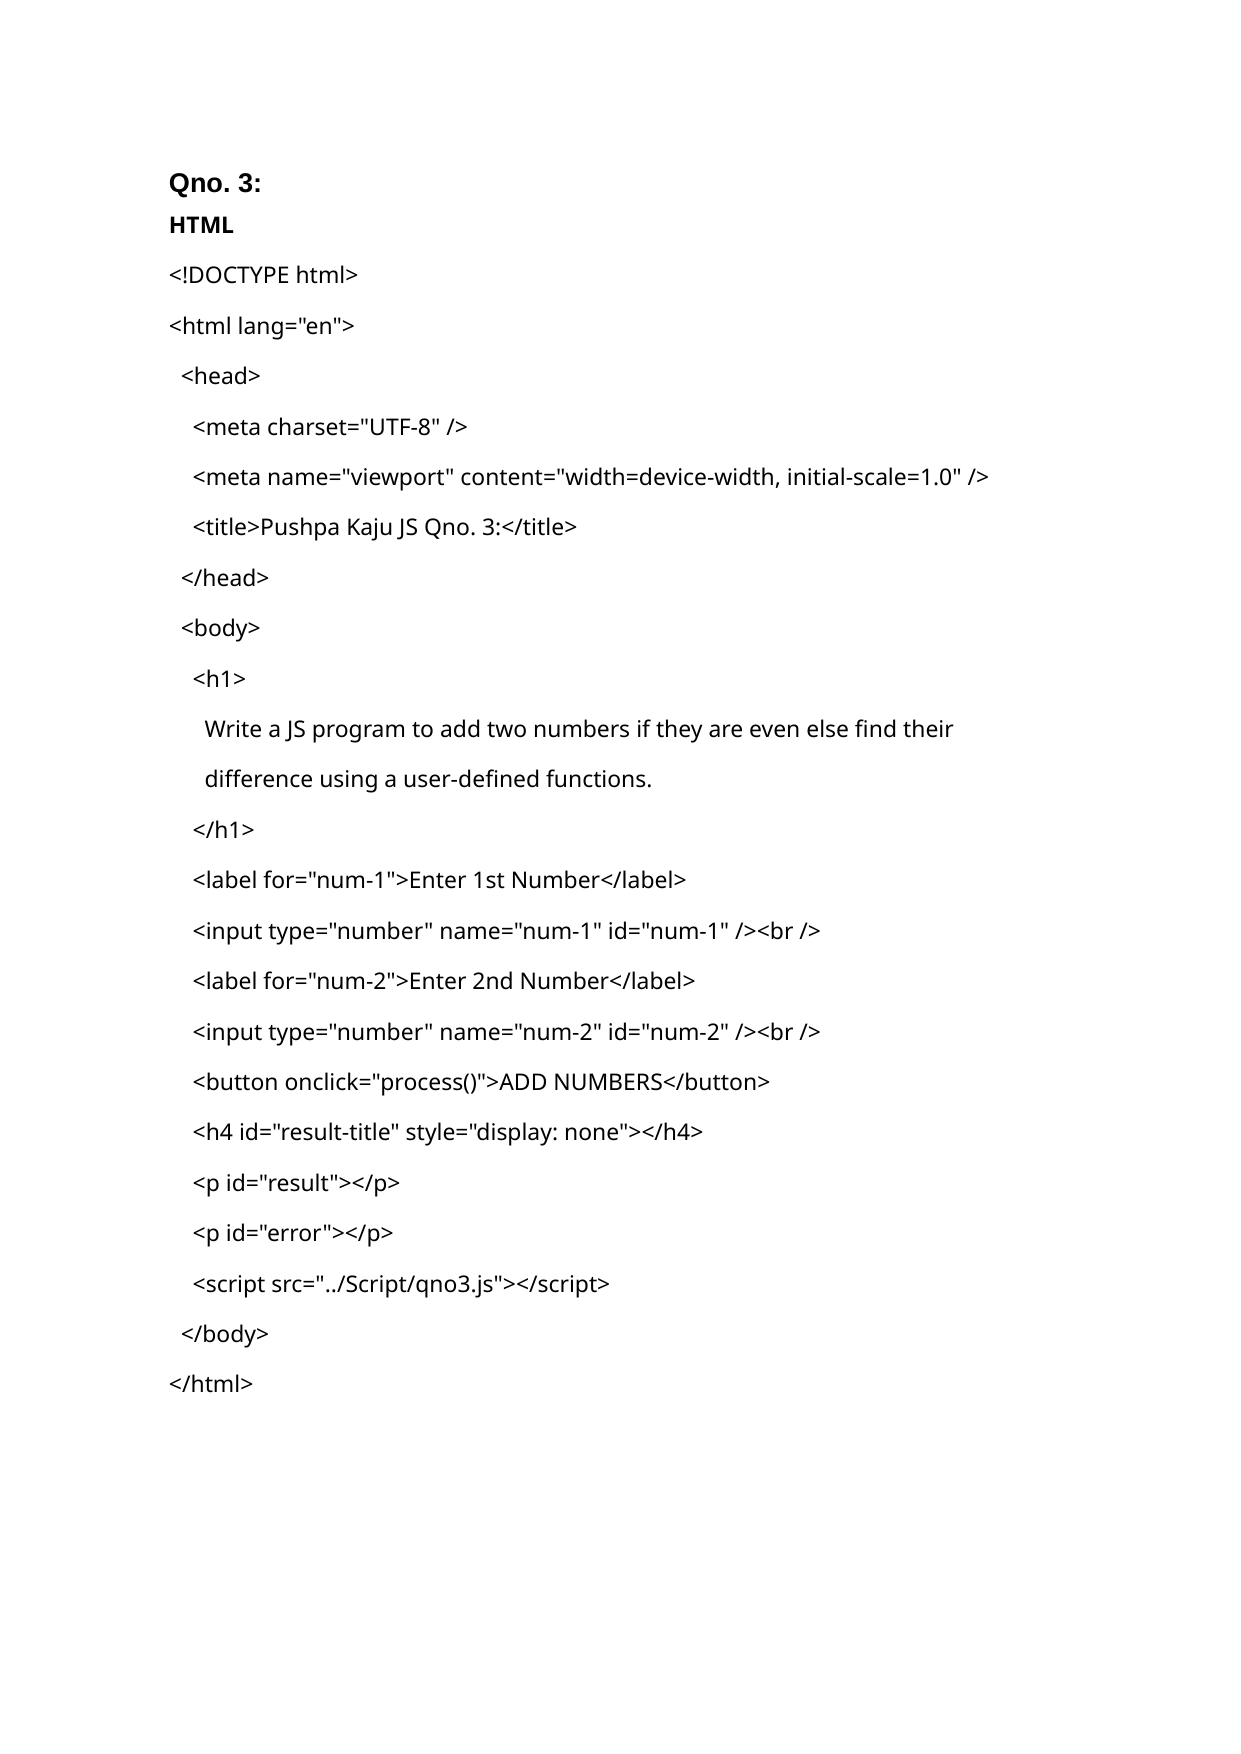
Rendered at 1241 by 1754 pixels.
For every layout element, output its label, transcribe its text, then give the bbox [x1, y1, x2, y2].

text difference using a user-defined functions. [169, 763, 1090, 794]
text <label for="num-1">Enter 1st Number</label> [169, 864, 1090, 895]
text <button onclick="process()">ADD NUMBERS</button> [169, 1066, 1090, 1097]
text <!DOCTYPE html> [169, 259, 1090, 290]
text <input type="number" name="num-1" id="num-1" /><br /> [169, 914, 1090, 946]
text <meta name="viewport" content="width=device-width, initial-scale=1.0" /> [169, 461, 1090, 492]
text </body> [169, 1318, 1090, 1349]
text <script src="../Script/qno3.js"></script> [169, 1267, 1090, 1299]
text <head> [169, 360, 1090, 391]
subtitle Qno. 3: [169, 167, 1090, 198]
text <p id="result"></p> [169, 1167, 1090, 1198]
text <input type="number" name="num-2" id="num-2" /><br /> [169, 1015, 1090, 1047]
text <h1> [169, 662, 1090, 694]
text </h1> [169, 814, 1090, 845]
text HTML [169, 209, 1090, 240]
text <html lang="en"> [169, 309, 1090, 341]
text </head> [169, 562, 1090, 593]
text <h4 id="result-title" style="display: none"></h4> [169, 1116, 1090, 1147]
text <p id="error"></p> [169, 1217, 1090, 1248]
text </html> [169, 1368, 1090, 1399]
text <body> [169, 612, 1090, 643]
text <title>Pushpa Kaju JS Qno. 3:</title> [169, 511, 1090, 542]
text <label for="num-2">Enter 2nd Number</label> [169, 965, 1090, 996]
text <meta charset="UTF-8" /> [169, 410, 1090, 442]
text Write a JS program to add two numbers if they are even else find their [169, 713, 1090, 744]
